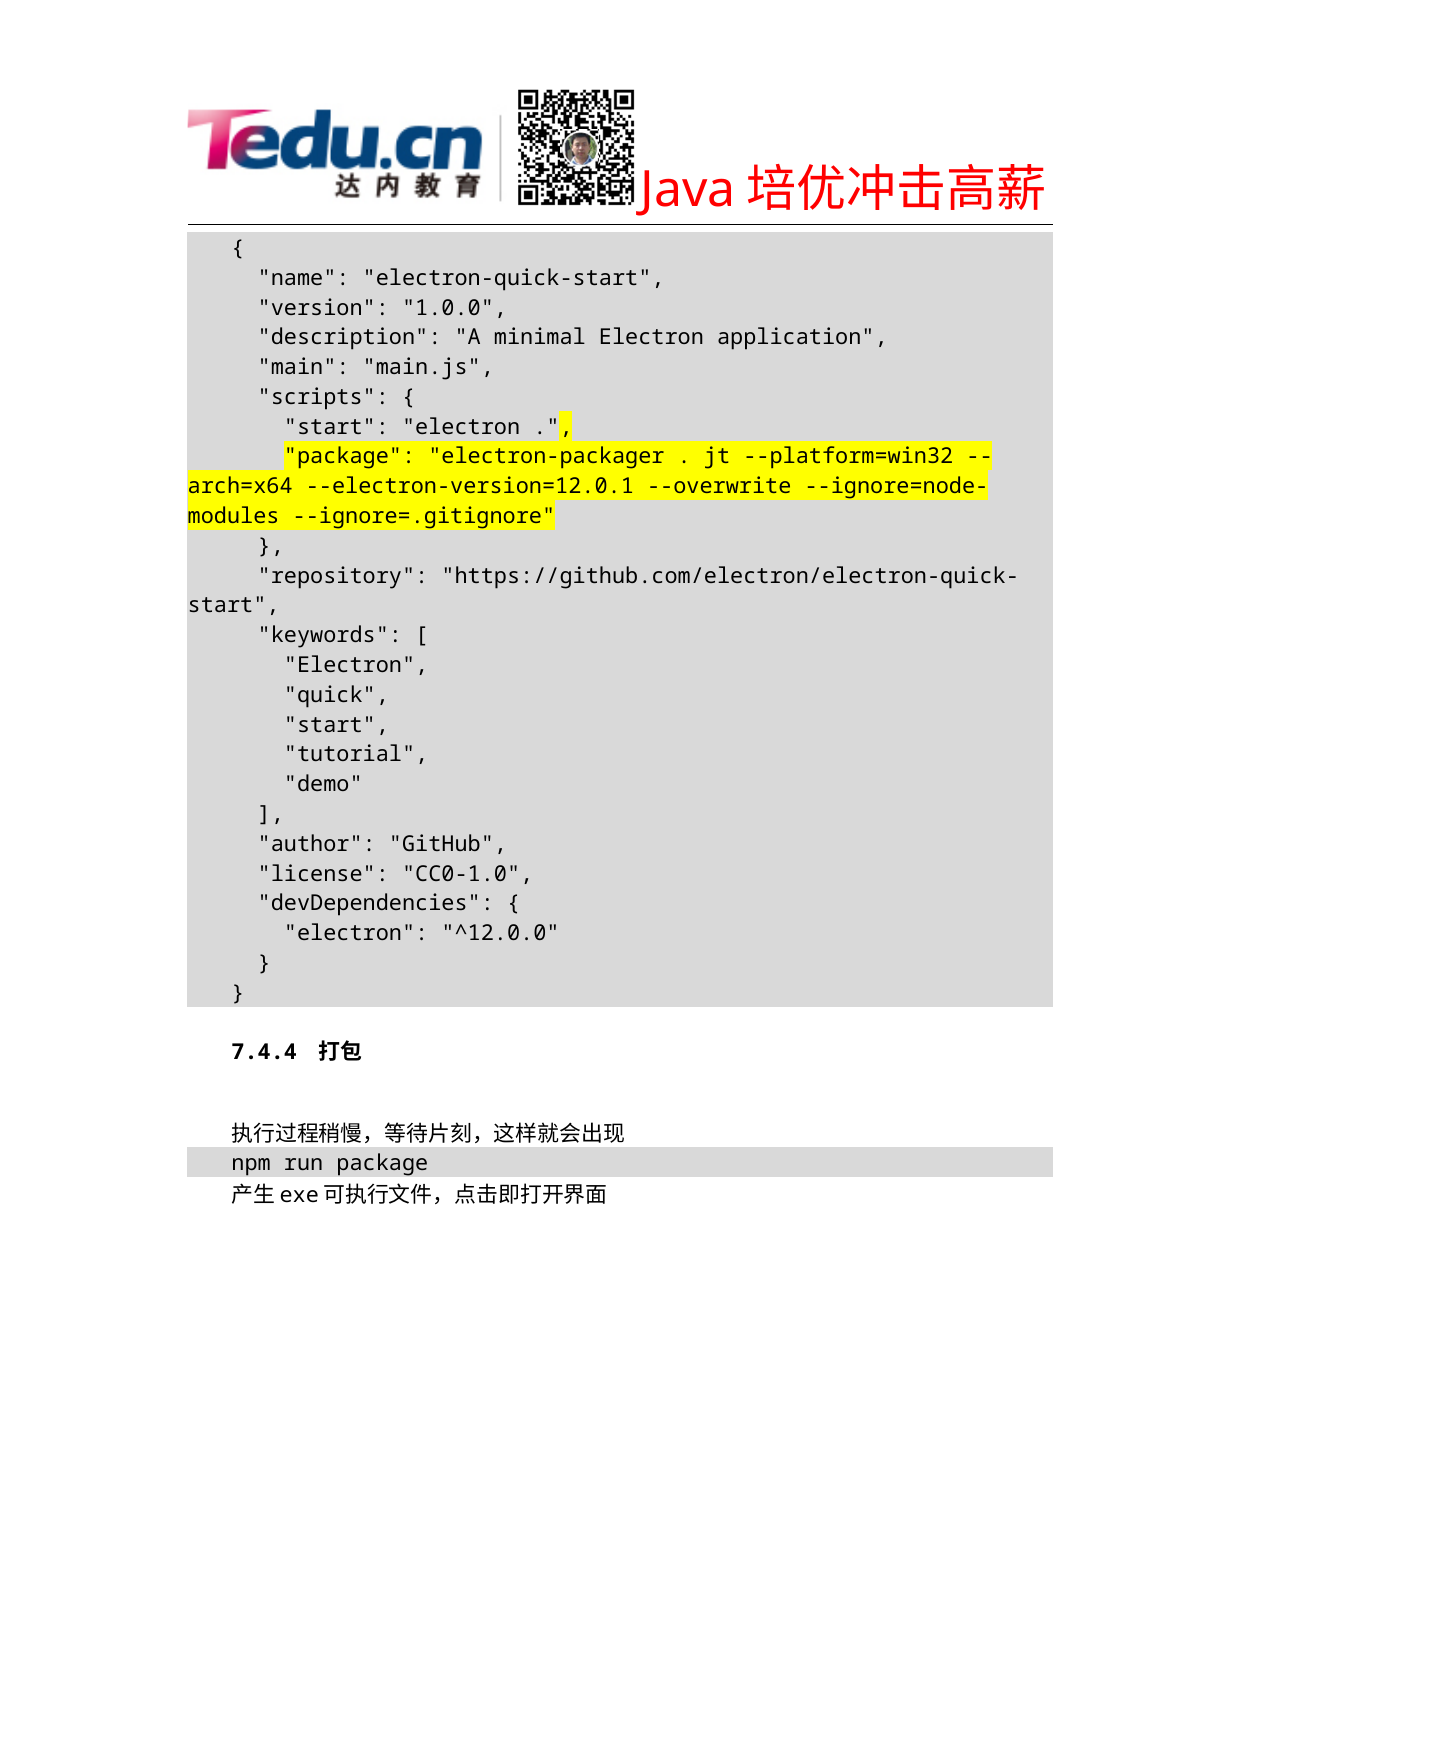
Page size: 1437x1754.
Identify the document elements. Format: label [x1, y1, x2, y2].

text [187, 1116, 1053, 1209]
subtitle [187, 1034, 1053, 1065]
picture [516, 88, 636, 207]
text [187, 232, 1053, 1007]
picture [187, 103, 507, 207]
